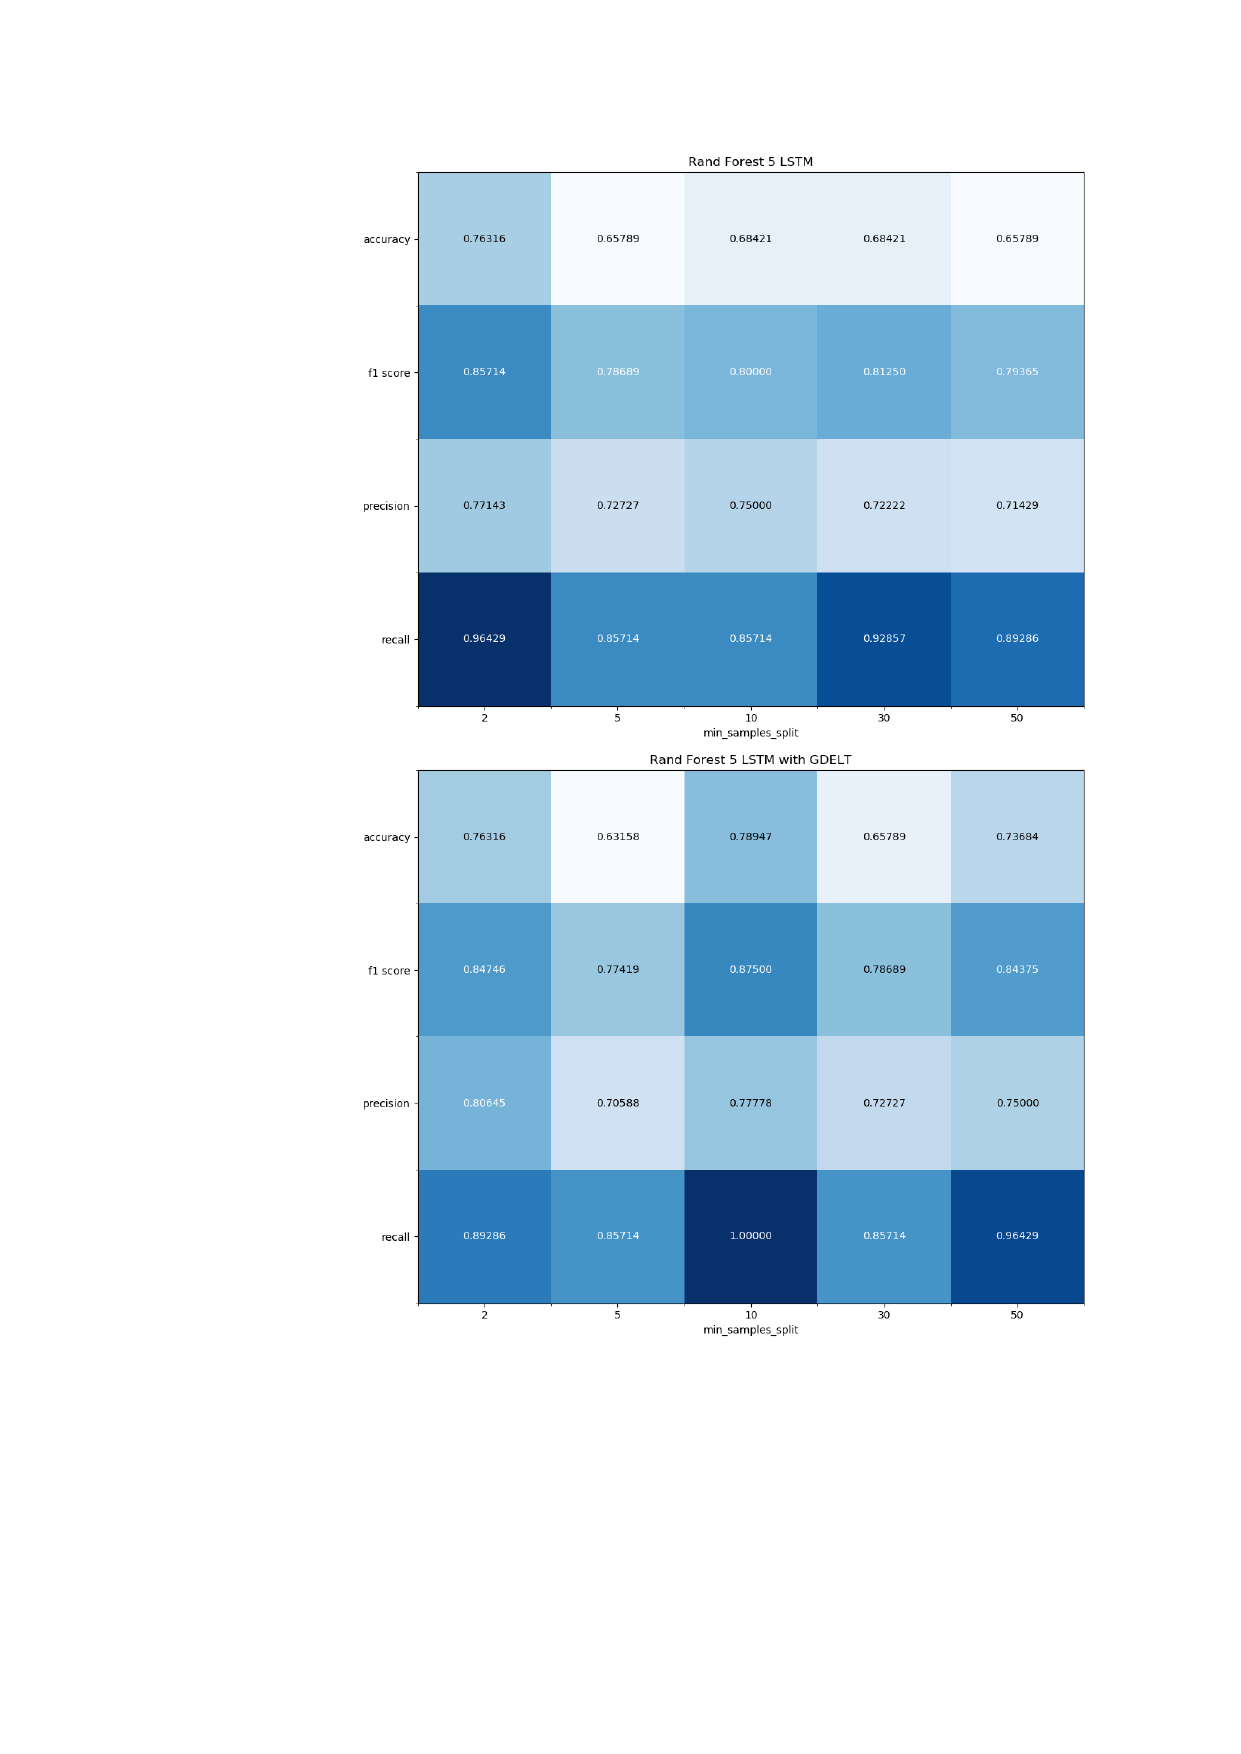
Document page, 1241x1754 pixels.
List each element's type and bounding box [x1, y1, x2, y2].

picture [355, 747, 1090, 1343]
picture [355, 150, 1090, 746]
